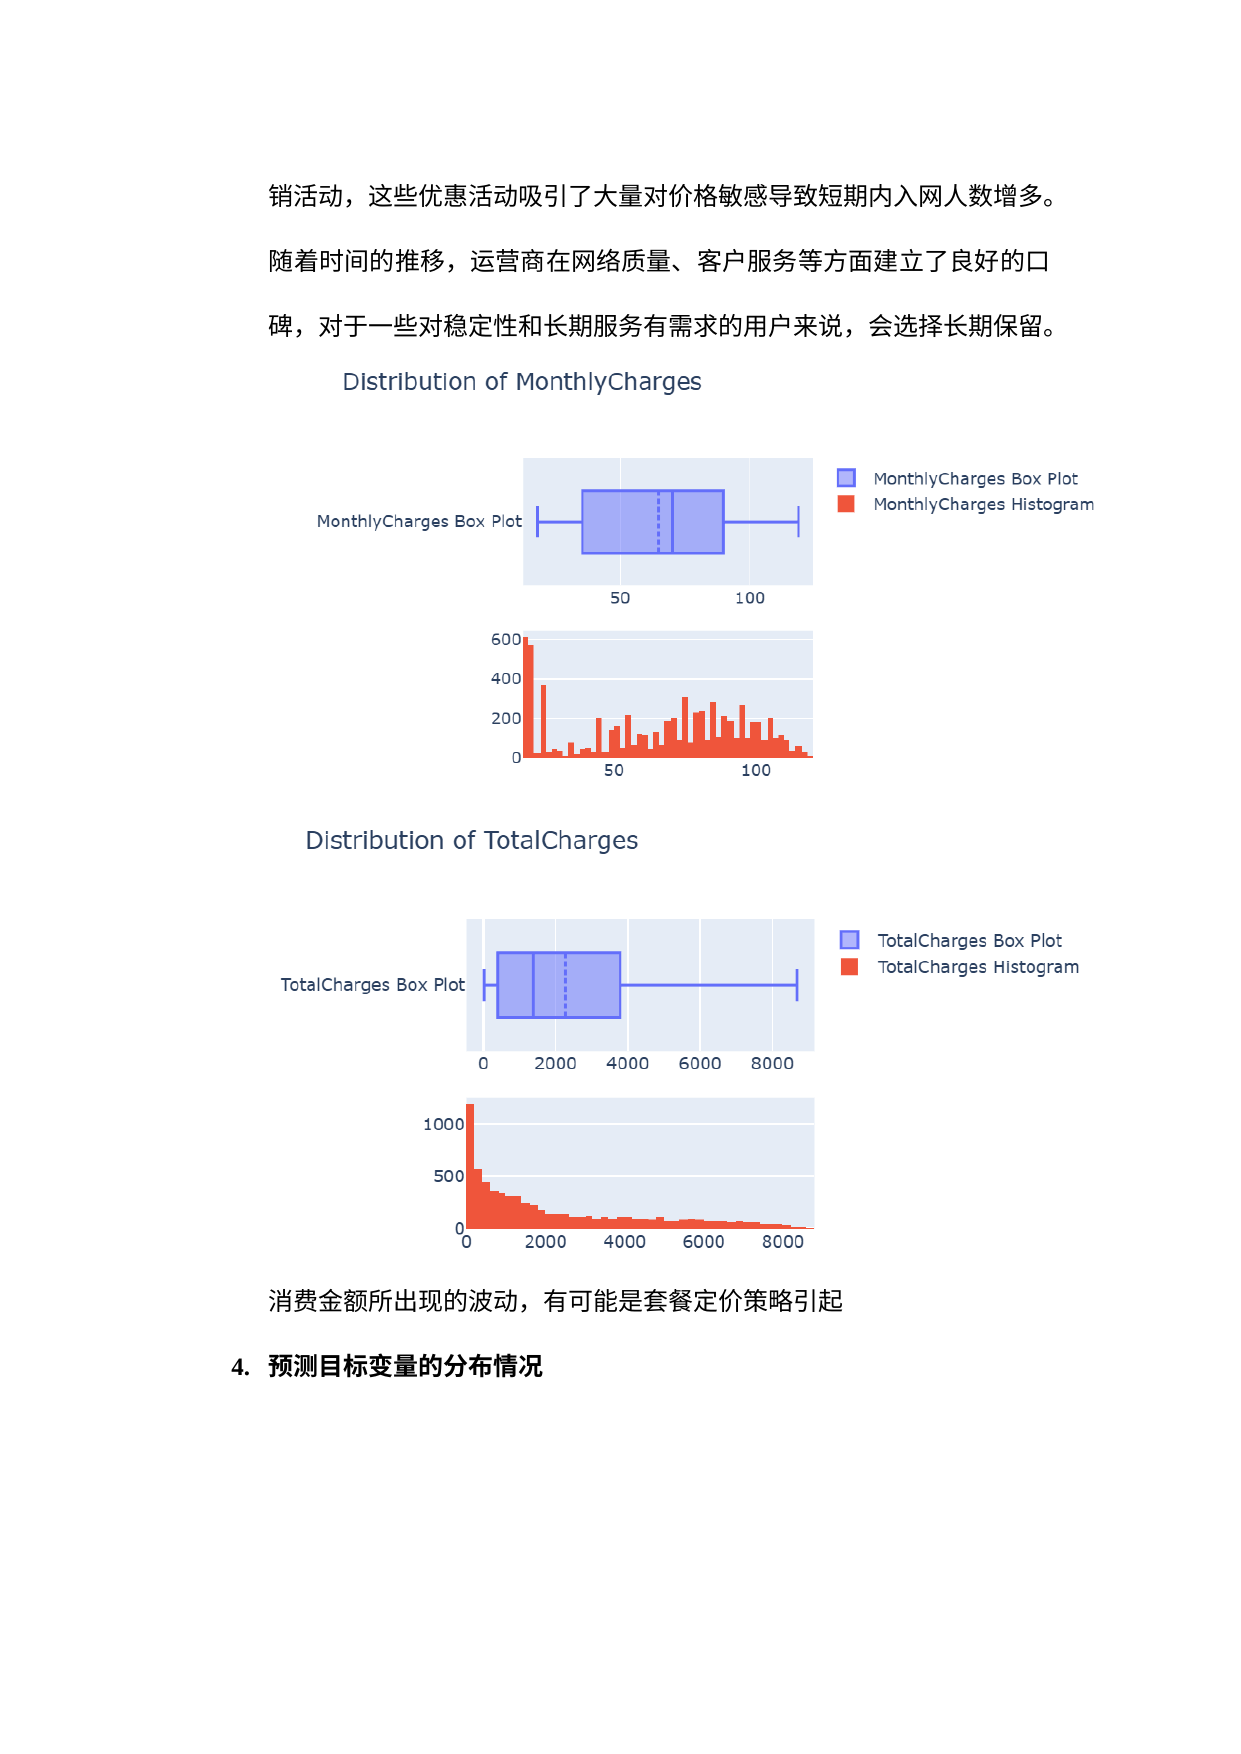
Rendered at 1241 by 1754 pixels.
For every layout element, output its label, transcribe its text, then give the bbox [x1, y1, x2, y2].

text 消费金额所出现的波动，有可能是套餐定价策略引起 [269, 1267, 1050, 1332]
picture [268, 357, 1132, 782]
picture [268, 812, 1132, 1250]
text 随着时间的推移，运营商在网络质量、客户服务等方面建立了良好的口碑，对于一些对稳定性和长期服务有需求的用户来说，会选择长期保留。 [269, 227, 1050, 357]
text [269, 162, 1050, 227]
list 预测目标变量的分布情况 [231, 1332, 1050, 1397]
